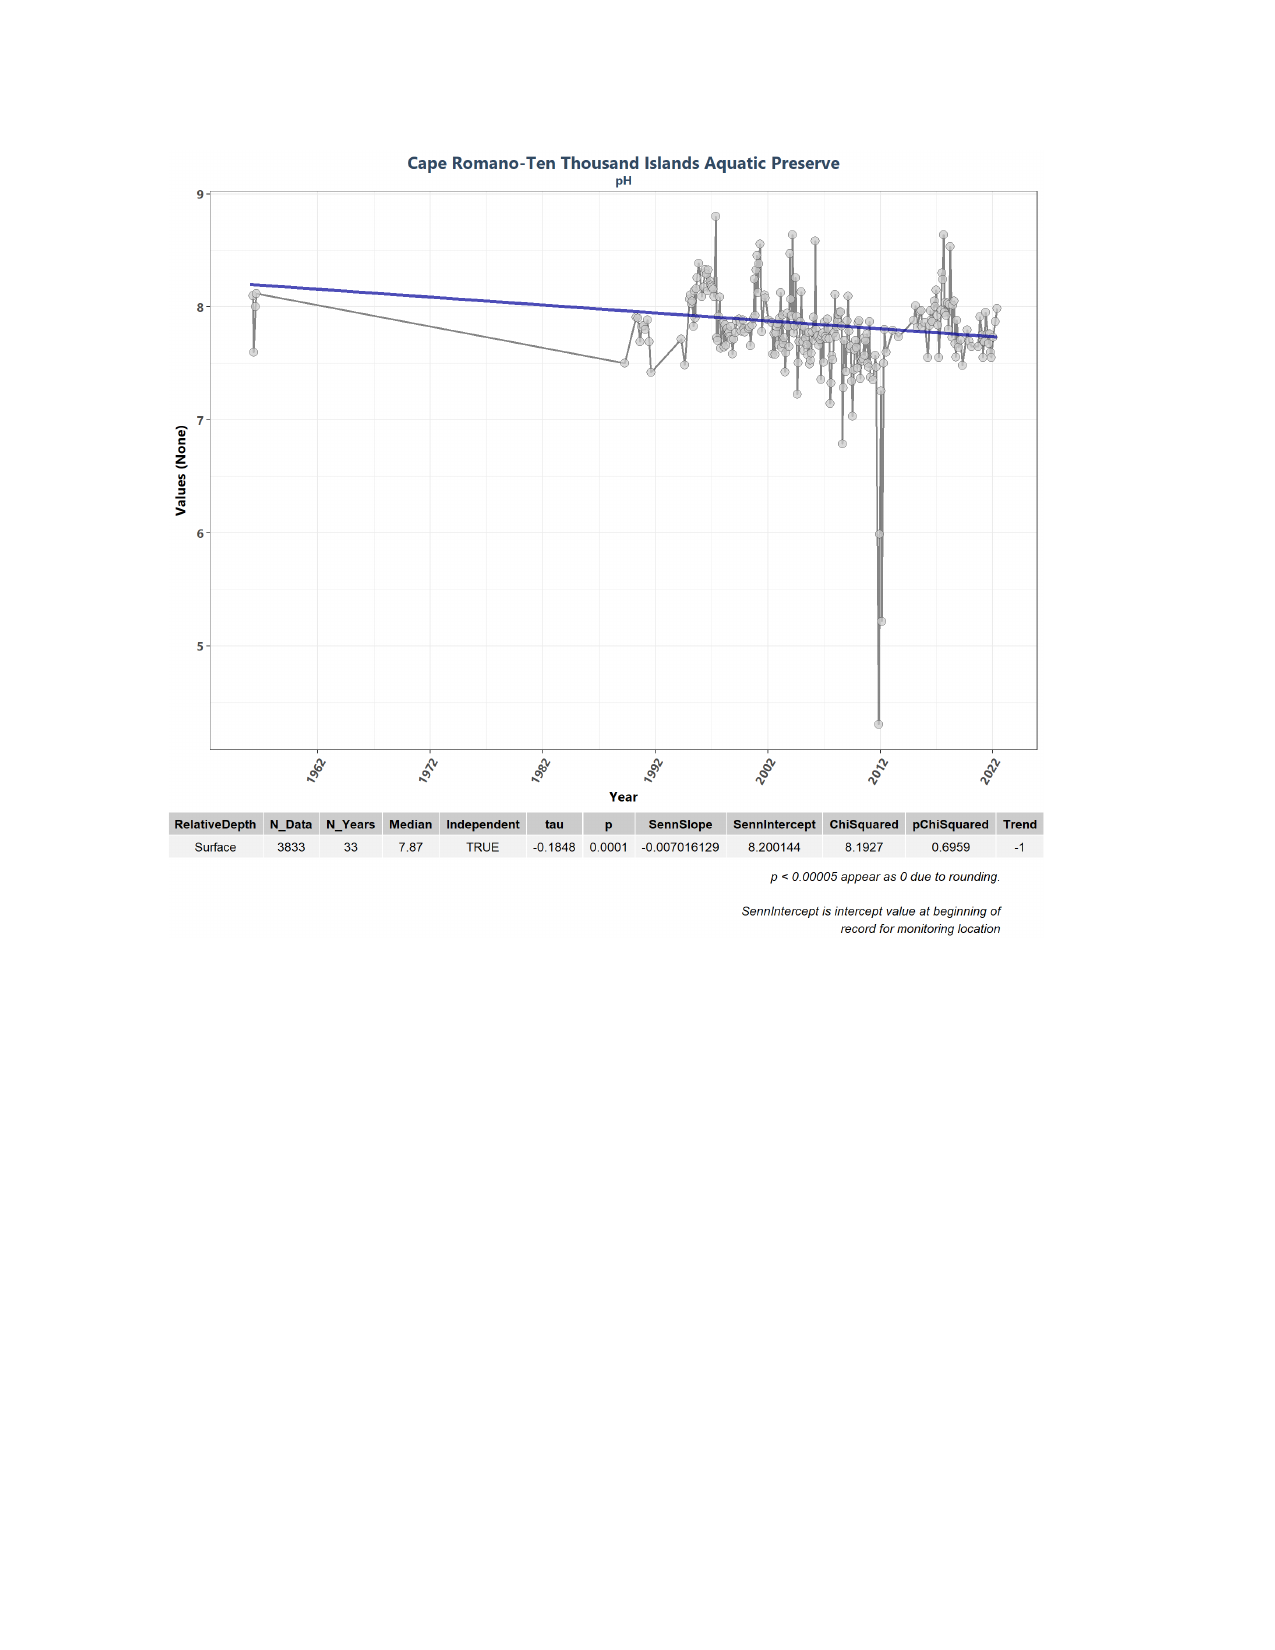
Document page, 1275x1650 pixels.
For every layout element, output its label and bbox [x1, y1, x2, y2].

picture [168, 150, 1044, 938]
